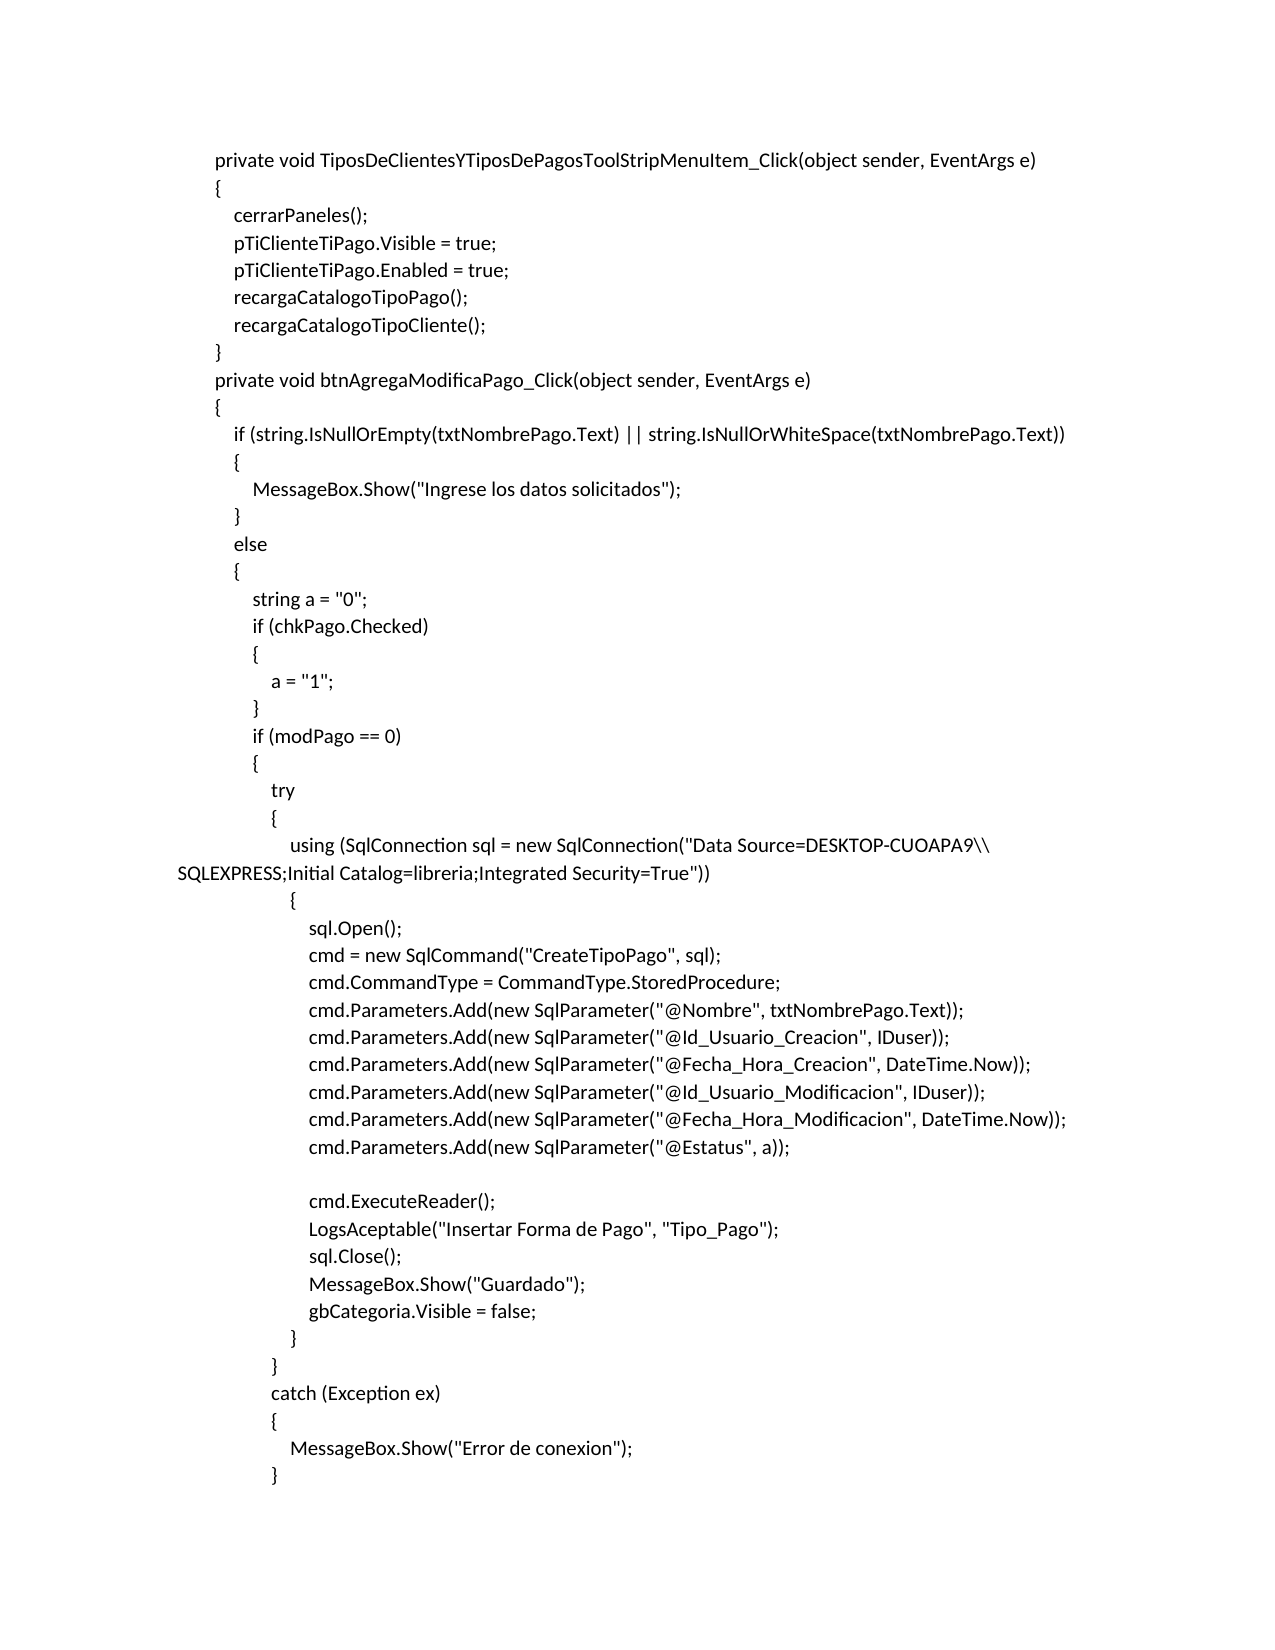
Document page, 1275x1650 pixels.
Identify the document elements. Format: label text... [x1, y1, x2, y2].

text try [177, 778, 1098, 803]
text string a = "0"; [177, 586, 1098, 611]
text private void TiposDeClientesYTiposDePagosToolStripMenuItem_Click(object sender, EventArgs e) [177, 148, 1098, 173]
text { [177, 750, 1098, 776]
text a = "1"; [177, 668, 1098, 693]
text if (modPago == 0) [177, 723, 1098, 748]
text } [177, 1353, 1098, 1378]
text { [177, 394, 1098, 419]
text { [177, 887, 1098, 913]
text gbCategoria.Visible = false; [177, 1298, 1098, 1324]
text cmd.Parameters.Add(new SqlParameter("@Id_Usuario_Creacion", IDuser)); [177, 1024, 1098, 1050]
text { [177, 641, 1098, 666]
text MessageBox.Show("Ingrese los datos solicitados"); [177, 476, 1098, 502]
text recargaCatalogoTipoCliente(); [177, 312, 1098, 337]
text cmd.ExecuteReader(); [177, 1189, 1098, 1214]
text cerrarPaneles(); [177, 202, 1098, 228]
text cmd.Parameters.Add(new SqlParameter("@Id_Usuario_Modificacion", IDuser)); [177, 1079, 1098, 1104]
text cmd = new SqlCommand("CreateTipoPago", sql); [177, 942, 1098, 967]
text pTiClienteTiPago.Enabled = true; [177, 257, 1098, 283]
text catch (Exception ex) [177, 1380, 1098, 1406]
text sql.Close(); [177, 1243, 1098, 1269]
text { [177, 805, 1098, 831]
text LogsAceptable("Insertar Forma de Pago", "Tipo_Pago"); [177, 1216, 1098, 1241]
text sql.Open(); [177, 915, 1098, 940]
text } [177, 696, 1098, 721]
text else [177, 531, 1098, 557]
text } [177, 504, 1098, 529]
text cmd.Parameters.Add(new SqlParameter("@Nombre", txtNombrePago.Text)); [177, 997, 1098, 1022]
text } [177, 1326, 1098, 1351]
text if (chkPago.Checked) [177, 613, 1098, 639]
text { [177, 449, 1098, 474]
text } [177, 1463, 1098, 1488]
text { [177, 175, 1098, 200]
text cmd.CommandType = CommandType.StoredProcedure; [177, 969, 1098, 995]
text { [177, 1408, 1098, 1433]
text MessageBox.Show("Error de conexion"); [177, 1435, 1098, 1461]
text pTiClienteTiPago.Visible = true; [177, 230, 1098, 255]
text using (SqlConnection sql = new SqlConnection("Data Source=DESKTOP-CUOAPA9\\SQLEXPRESS;Initial Catalog=libreria;Integrated Security=True")) [177, 832, 1098, 885]
text MessageBox.Show("Guardado"); [177, 1271, 1098, 1296]
text recargaCatalogoTipoPago(); [177, 284, 1098, 310]
text } [177, 339, 1098, 365]
text cmd.Parameters.Add(new SqlParameter("@Estatus", a)); [177, 1134, 1098, 1159]
text if (string.IsNullOrEmpty(txtNombrePago.Text) || string.IsNullOrWhiteSpace(txtNombrePago.Text)) [177, 422, 1098, 447]
text cmd.Parameters.Add(new SqlParameter("@Fecha_Hora_Creacion", DateTime.Now)); [177, 1052, 1098, 1077]
text { [177, 558, 1098, 584]
text cmd.Parameters.Add(new SqlParameter("@Fecha_Hora_Modificacion", DateTime.Now)); [177, 1106, 1098, 1132]
text private void btnAgregaModificaPago_Click(object sender, EventArgs e) [177, 367, 1098, 392]
